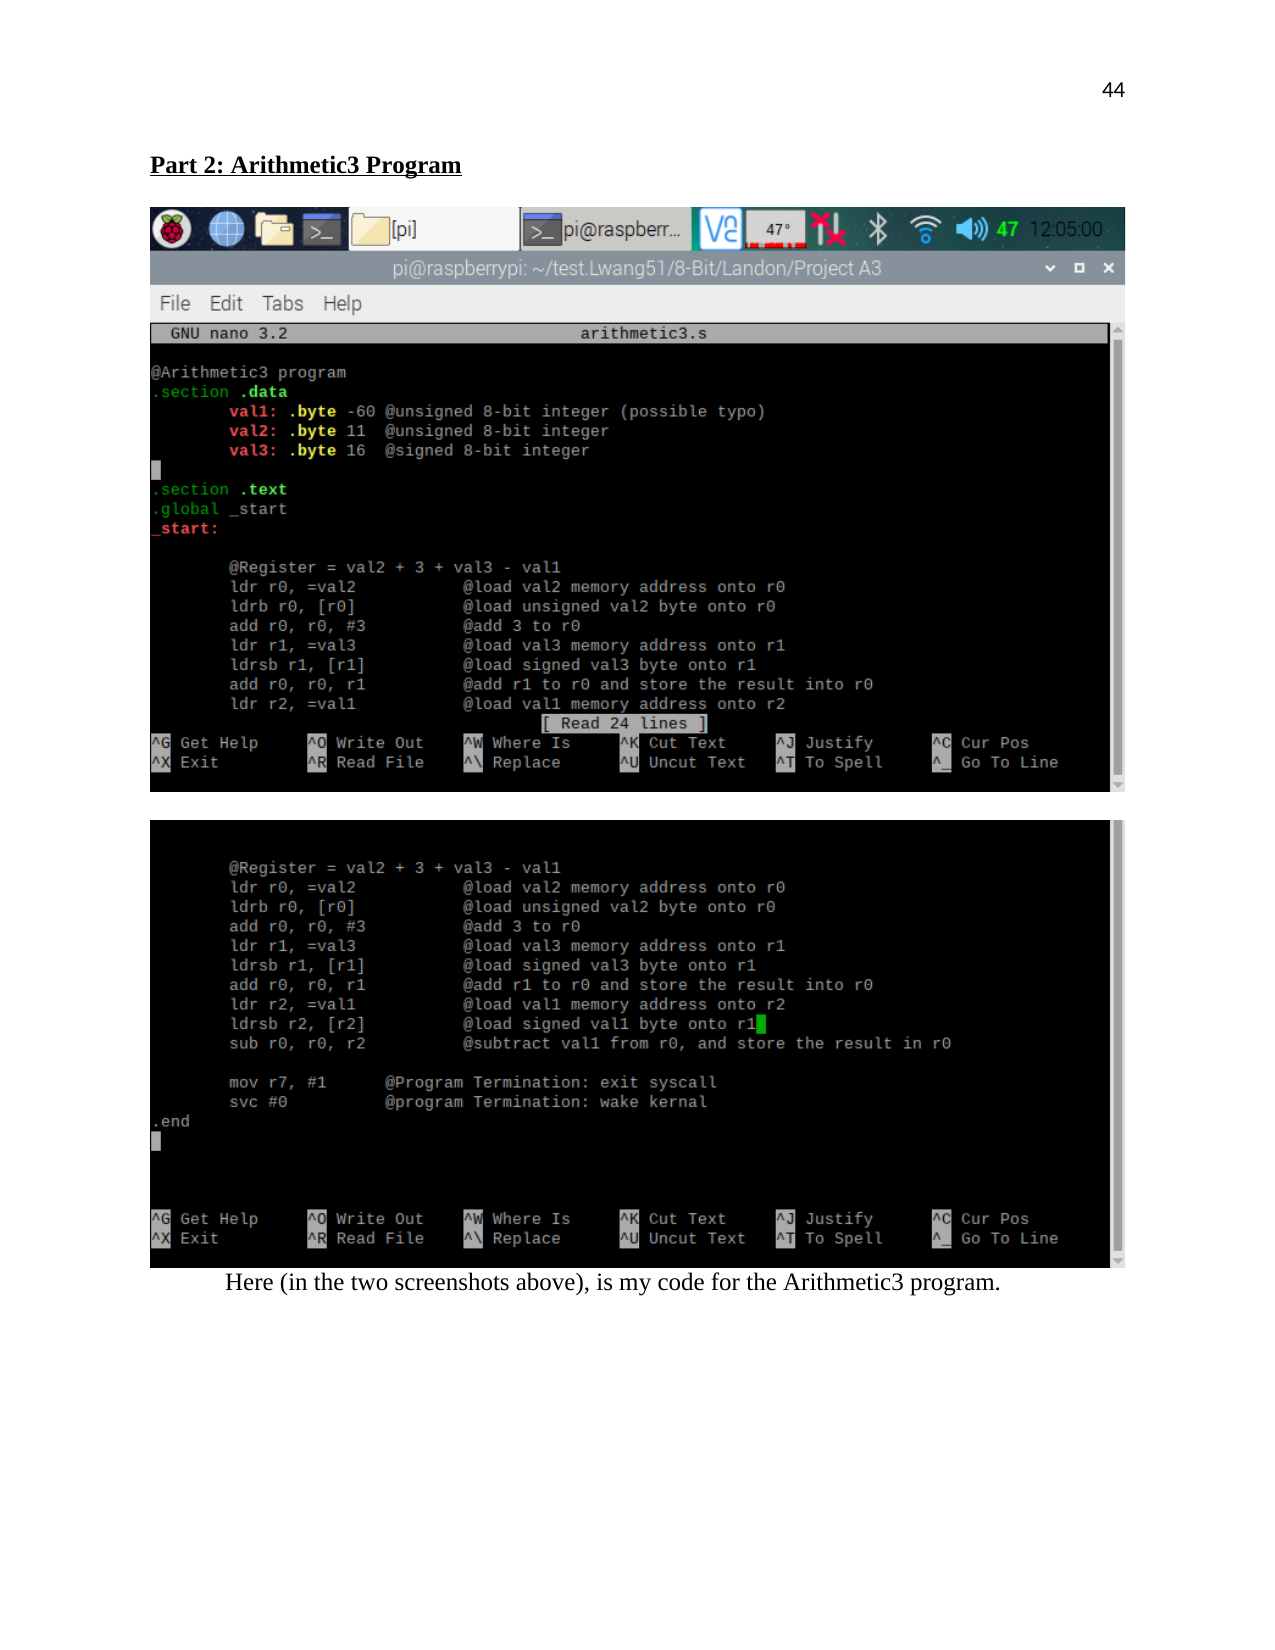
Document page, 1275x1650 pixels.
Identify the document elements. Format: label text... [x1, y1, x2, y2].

text Part 2: Arithmetic3 Program [150, 150, 1125, 179]
text Here (in the two screenshots above), is my code for the Arithmetic3 program. [150, 1268, 1125, 1296]
picture [150, 820, 1125, 1268]
picture [150, 207, 1125, 792]
